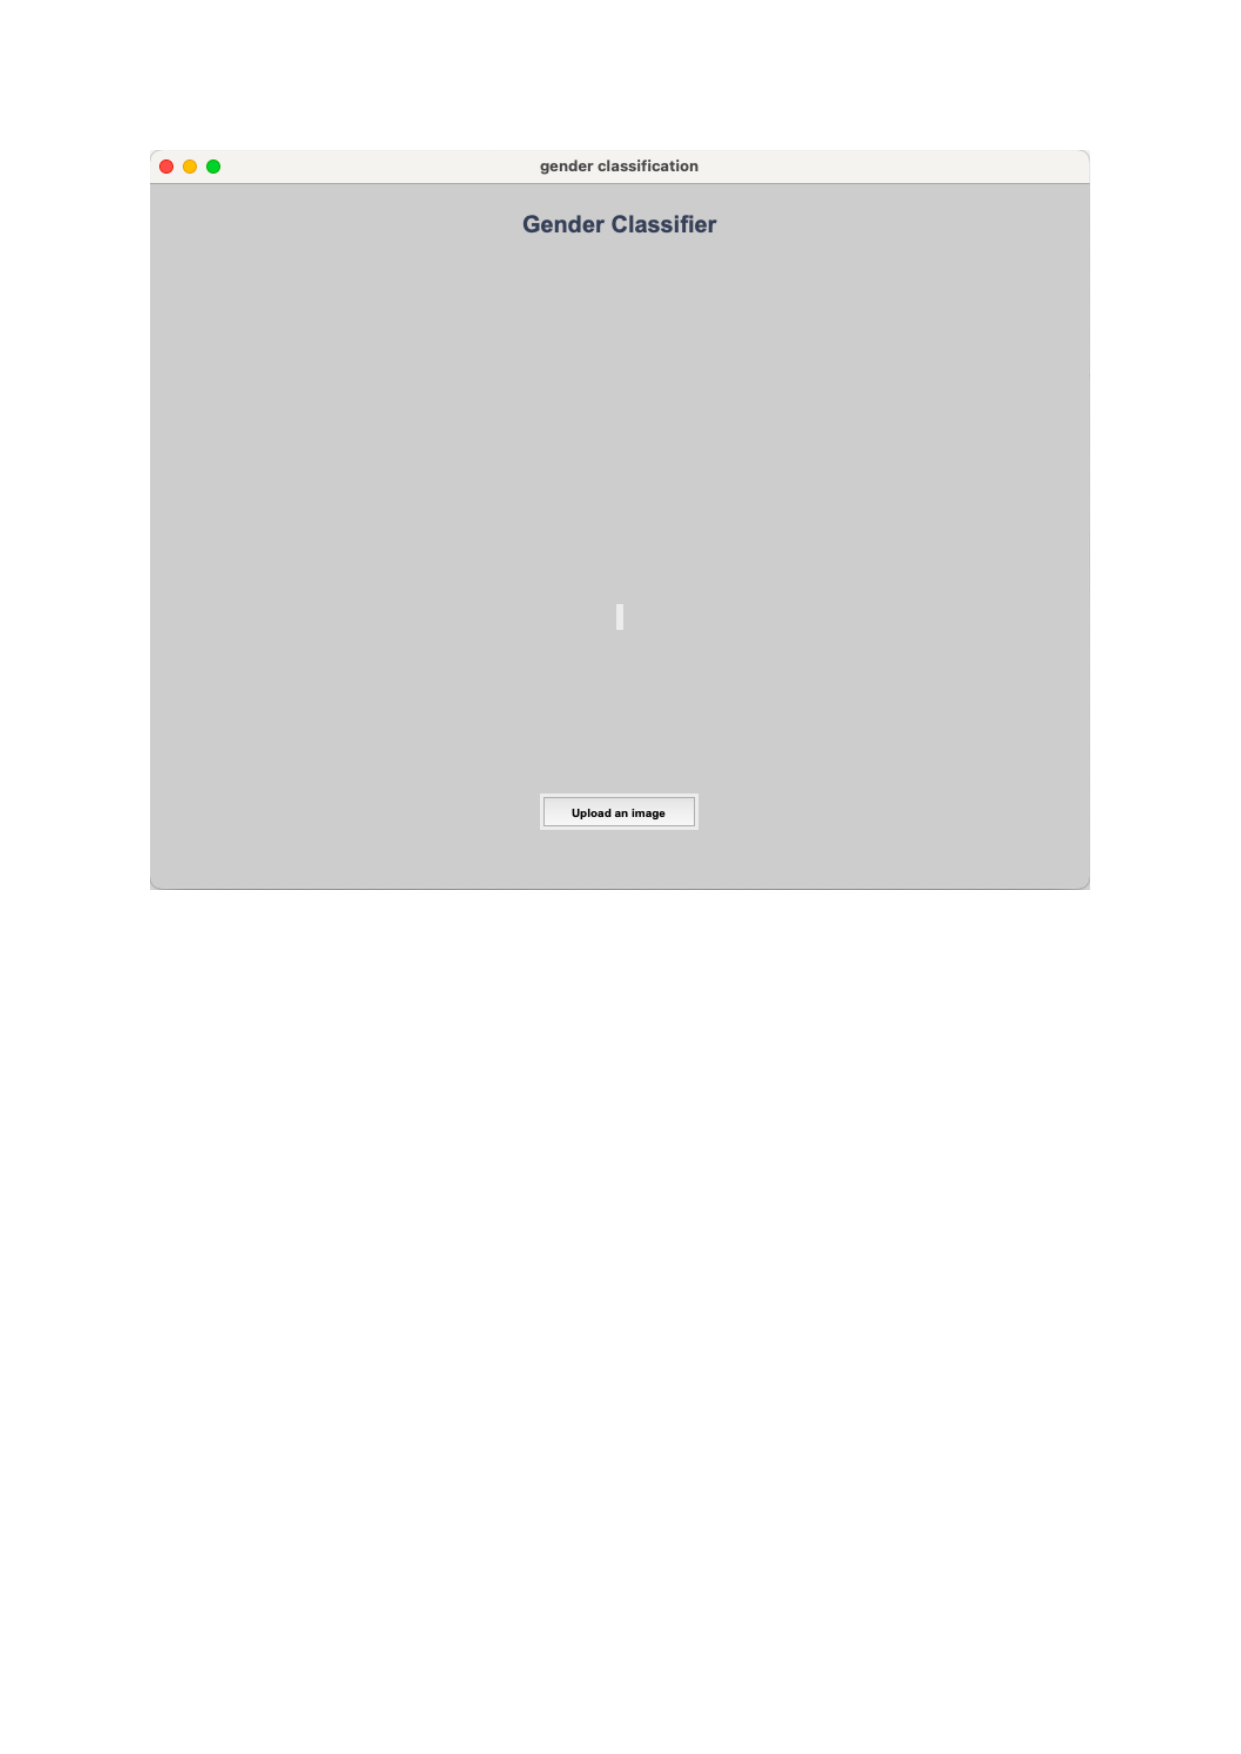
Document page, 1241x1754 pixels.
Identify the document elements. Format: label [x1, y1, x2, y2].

picture [150, 150, 1091, 890]
